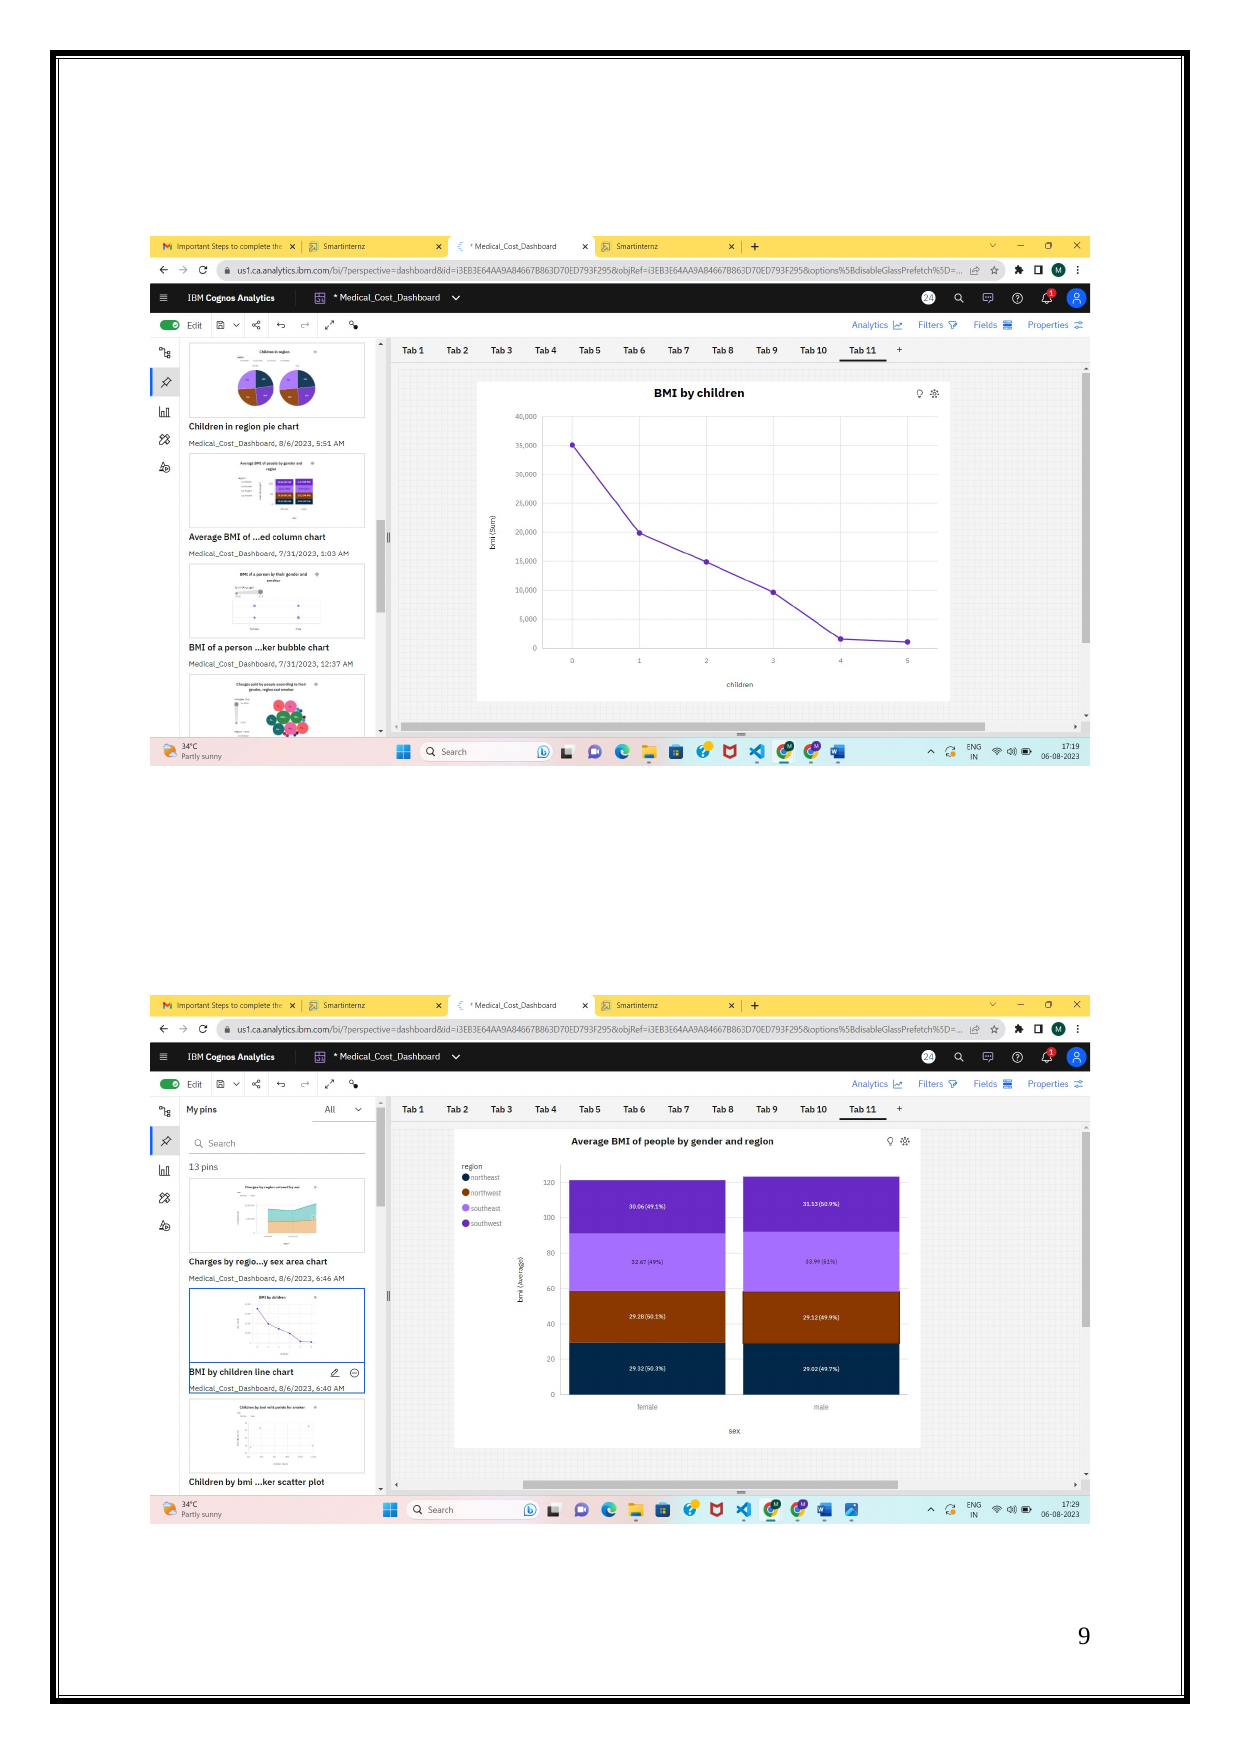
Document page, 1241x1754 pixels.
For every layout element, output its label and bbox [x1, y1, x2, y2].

picture [150, 995, 1091, 1524]
picture [150, 236, 1091, 766]
